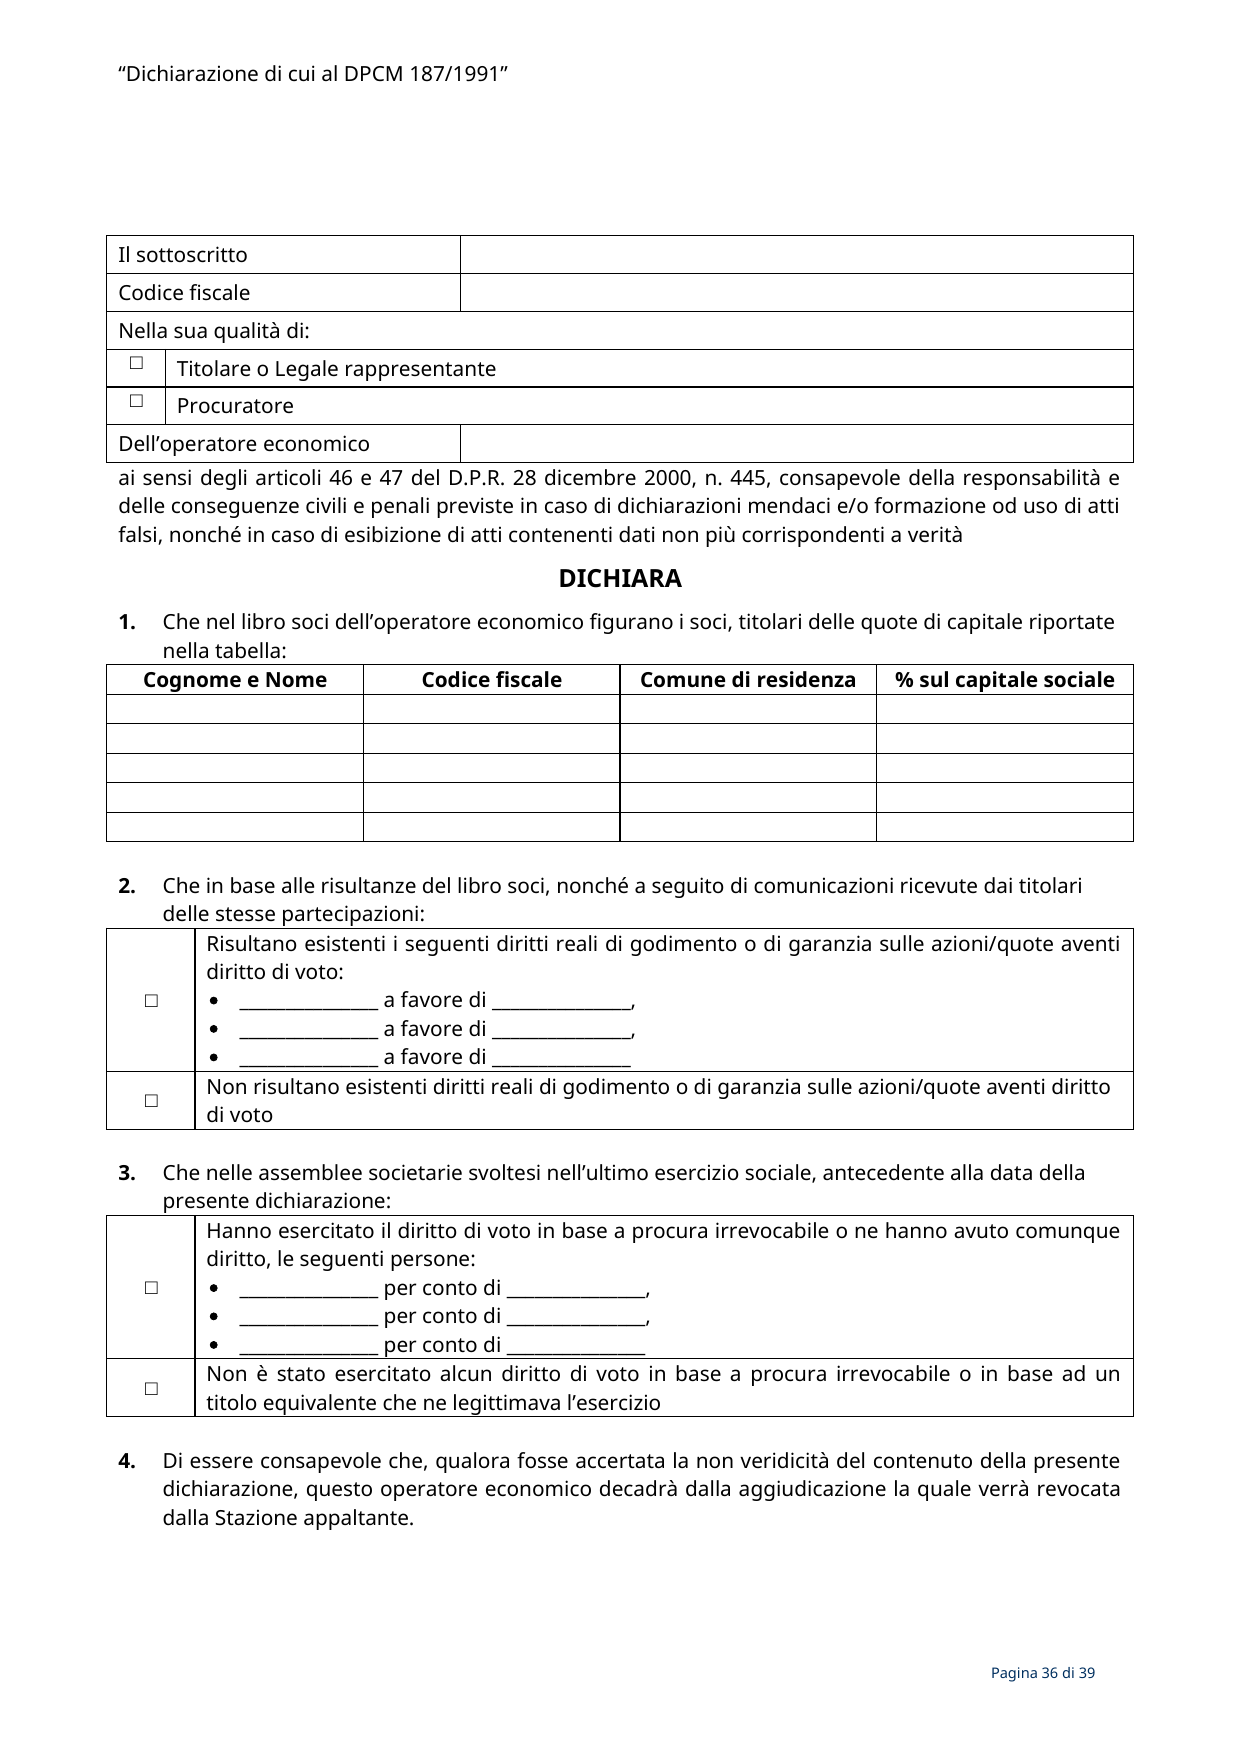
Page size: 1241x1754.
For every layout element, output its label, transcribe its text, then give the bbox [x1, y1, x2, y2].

table_cell □ [107, 1072, 194, 1129]
table_cell Non è stato esercitato alcun diritto di voto in base a procura irrevocabile o in base ad un titolo equivalente che ne legittimava l’esercizio [196, 1359, 1133, 1416]
table_cell Non risultano esistenti diritti reali di godimento o di garanzia sulle azioni/quote aventi diritto di voto [196, 1072, 1133, 1129]
table_cell [877, 695, 1133, 723]
list Che nelle assemblee societarie svoltesi nell’ultimo esercizio sociale, antecedente alla data della presente dichiarazione: [118, 1158, 1122, 1215]
table_cell [877, 724, 1133, 753]
table_cell [364, 754, 619, 782]
table_cell [107, 724, 363, 753]
table_cell [461, 425, 1133, 462]
table_cell [621, 813, 876, 841]
table_header [461, 236, 1133, 273]
table_header □ [107, 1216, 194, 1358]
table_cell [461, 274, 1133, 311]
table_cell □ [107, 1359, 194, 1416]
table_cell [107, 754, 363, 782]
table_cell □ [107, 350, 165, 386]
table_header Risultano esistenti i seguenti diritti reali di godimento o di garanzia sulle azioni/quote aventi diritto di voto: _______________ a favore di _______________, _______________ a favore di _______________, _______________ a favore di _______________ [196, 929, 1133, 1071]
table_cell [621, 724, 876, 753]
text ai sensi degli articoli 46 e 47 del D.P.R. 28 dicembre 2000, n. 445, consapevole della responsabilità e delle conseguenze civili e penali previste in caso di dichiarazioni mendaci e/o formazione od uso di atti falsi, nonché in caso di esibizione di atti contenenti dati non più corrispondenti a verità [118, 463, 1122, 548]
table_header % sul capitale sociale [877, 665, 1133, 694]
table_cell [877, 754, 1133, 782]
table_cell Codice fiscale [107, 274, 460, 311]
table_cell [621, 754, 876, 782]
table_cell [364, 724, 619, 753]
table_cell Titolare o Legale rappresentante [166, 350, 1133, 386]
table_cell [107, 813, 363, 841]
table_cell [877, 813, 1133, 841]
table_cell [107, 783, 363, 812]
table_header Il sottoscritto [107, 236, 460, 273]
list Di essere consapevole che, qualora fosse accertata la non veridicità del contenuto della presente dichiarazione, questo operatore economico decadrà dalla aggiudicazione la quale verrà revocata dalla Stazione appaltante. [118, 1446, 1122, 1531]
table_cell [621, 783, 876, 812]
list Che in base alle risultanze del libro soci, nonché a seguito di comunicazioni ricevute dai titolari delle stesse partecipazioni: [118, 871, 1122, 928]
table_cell [364, 783, 619, 812]
table_header Cognome e Nome [107, 665, 363, 694]
table_header □ [107, 929, 194, 1071]
table_cell [877, 783, 1133, 812]
list Che nel libro soci dell’operatore economico figurano i soci, titolari delle quote di capitale riportate nella tabella: [118, 607, 1122, 664]
table_cell [364, 695, 619, 723]
text DICHIARA [118, 561, 1122, 595]
table_cell □ [107, 388, 165, 424]
table_cell [107, 695, 363, 723]
table_cell Procuratore [166, 388, 1133, 424]
table_header Codice fiscale [364, 665, 619, 694]
table_header Hanno esercitato il diritto di voto in base a procura irrevocabile o ne hanno avuto comunque diritto, le seguenti persone: _______________ per conto di _______________, _______________ per conto di _______________, _______________ per conto di _______________ [196, 1216, 1133, 1358]
table_cell [364, 813, 619, 841]
table_cell Dell’operatore economico [107, 425, 460, 462]
table_cell Nella sua qualità di: [107, 312, 1133, 349]
table_header Comune di residenza [621, 665, 876, 694]
table_cell [621, 695, 876, 723]
